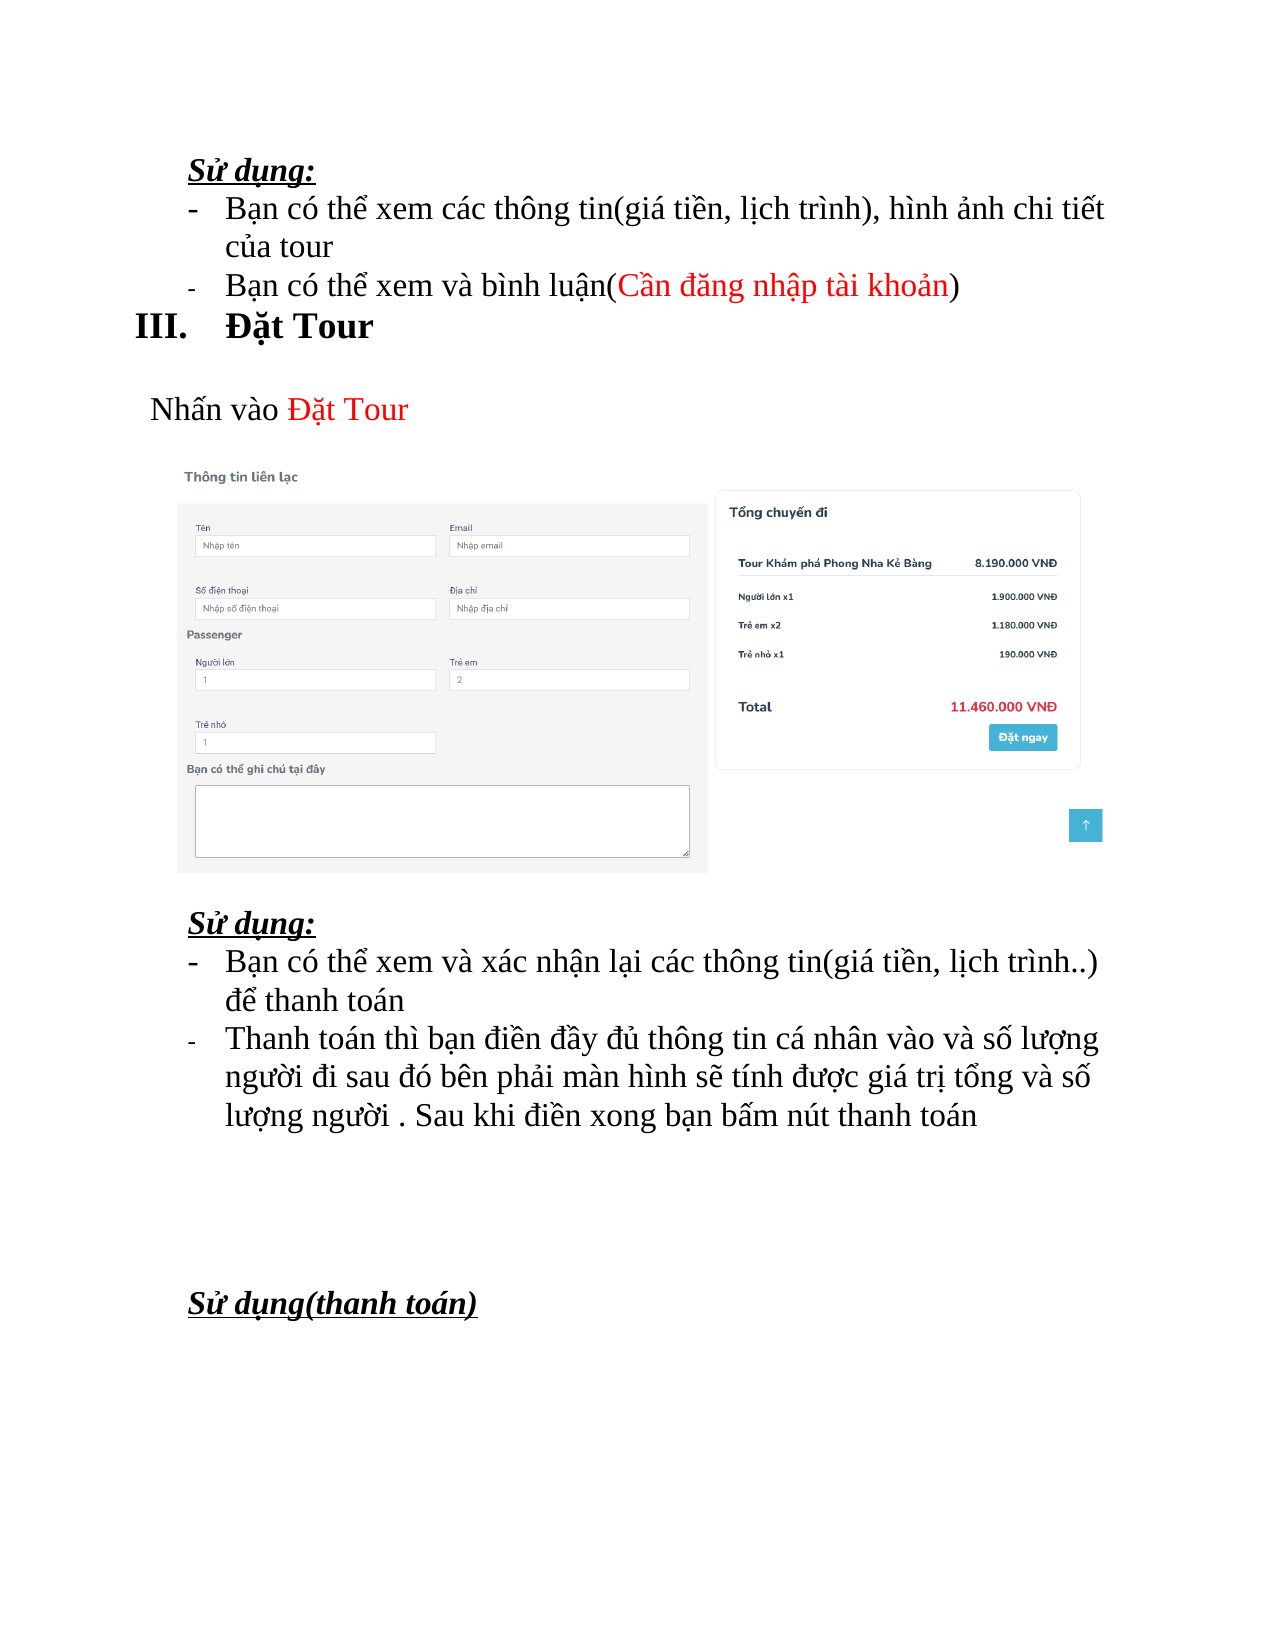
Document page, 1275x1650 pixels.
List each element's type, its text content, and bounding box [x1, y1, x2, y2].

text Nhấn vào Đặt Tour [150, 389, 1125, 428]
text Sử dụng: [187, 903, 1125, 941]
list Bạn có thể xem các thông tin(giá tiền, lịch trình), hình ảnh chi tiết của tour [187, 188, 1125, 265]
list Thanh toán thì bạn điền đầy đủ thông tin cá nhân vào và số lượng người đi sau đó bên phải màn hình sẽ tính được giá trị tổng và số lượng người . Sau khi điền xong bạn bấm nút thanh toán [187, 1018, 1125, 1133]
list Đặt Tour [187, 303, 1125, 346]
text Sử dụng(thanh toán) [187, 1283, 1125, 1322]
list Bạn có thể xem và xác nhận lại các thông tin(giá tiền, lịch trình..) để thanh toán [187, 941, 1125, 1018]
picture [150, 458, 1125, 873]
text Sử dụng: [187, 150, 1125, 188]
list Bạn có thể xem và bình luận(Cần đăng nhập tài khoản) [187, 265, 1125, 303]
